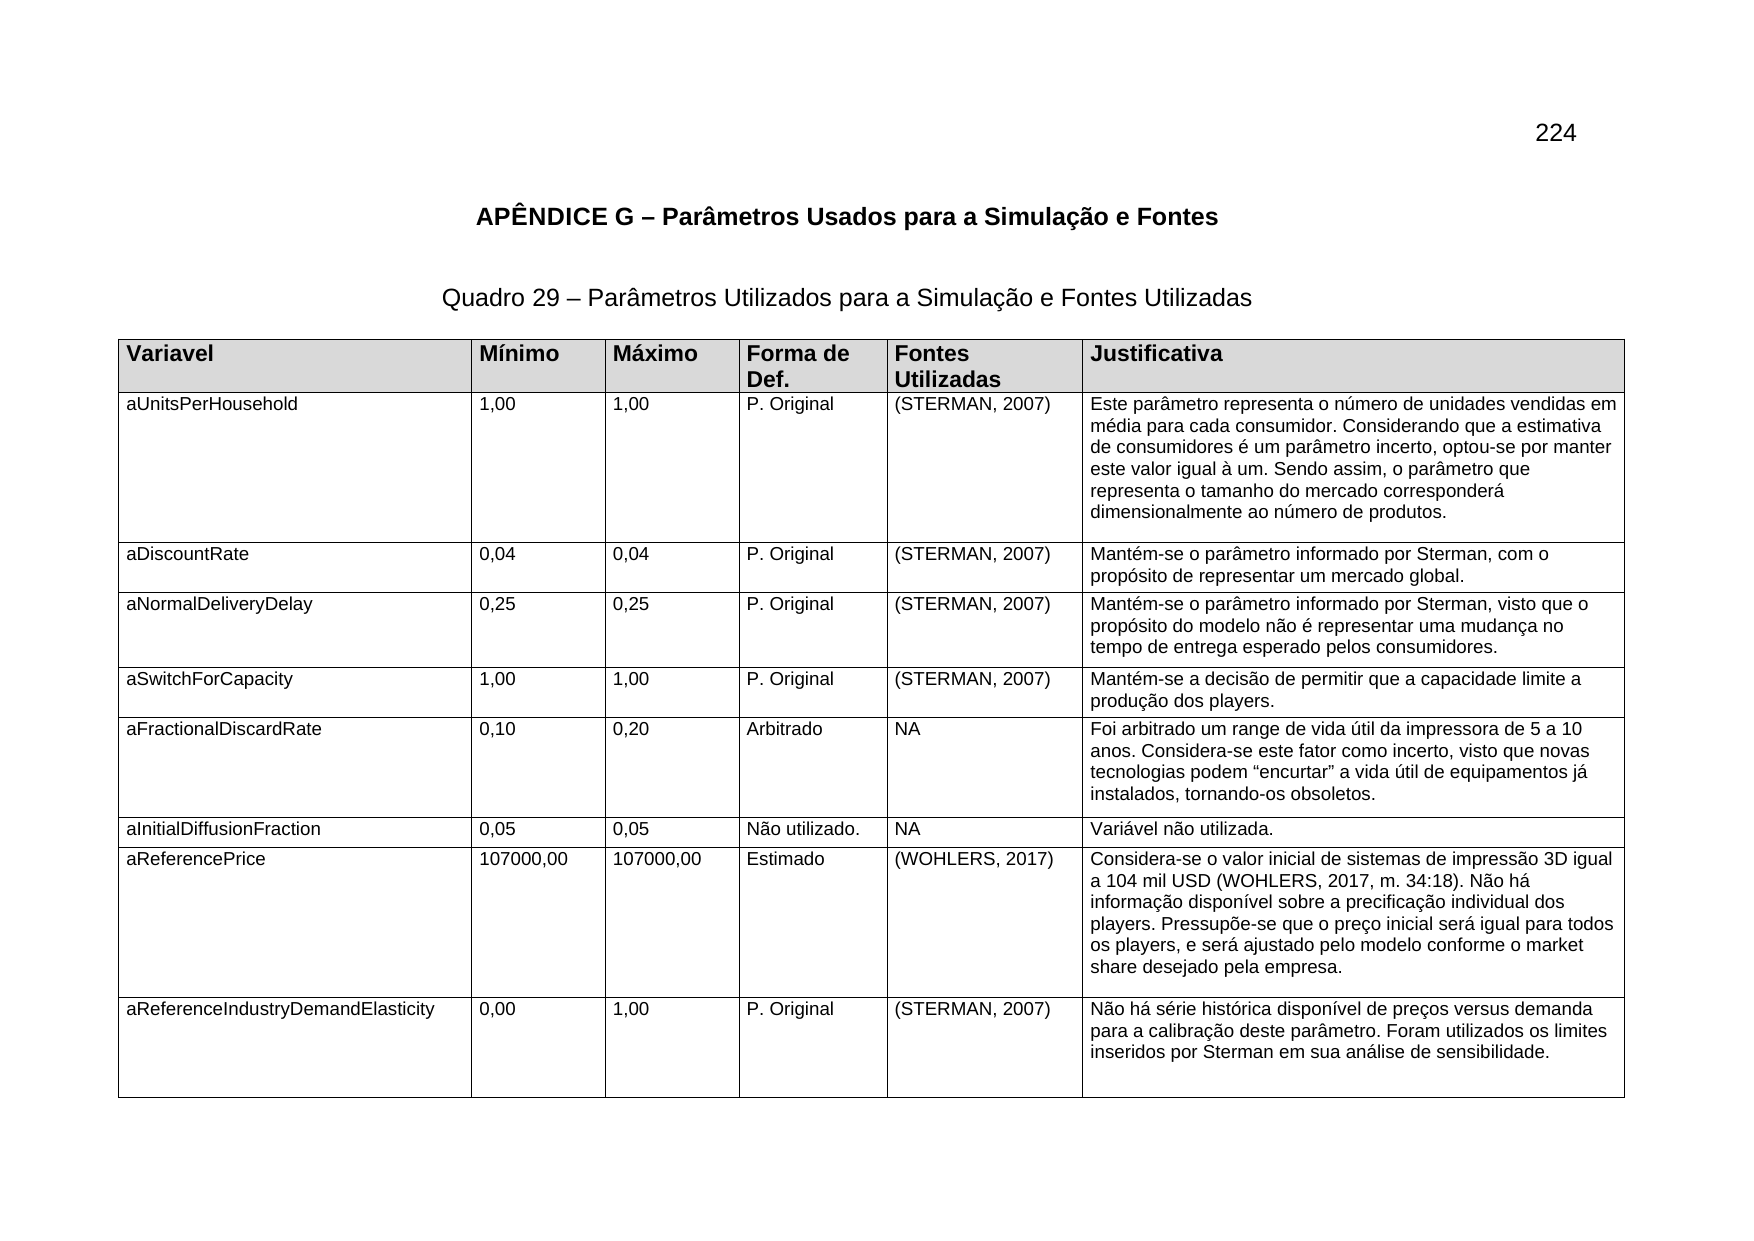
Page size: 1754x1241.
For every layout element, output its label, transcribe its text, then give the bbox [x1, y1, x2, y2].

subtitle APÊNDICE G – Parâmetros Usados para a Simulação e Fontes [118, 202, 1577, 231]
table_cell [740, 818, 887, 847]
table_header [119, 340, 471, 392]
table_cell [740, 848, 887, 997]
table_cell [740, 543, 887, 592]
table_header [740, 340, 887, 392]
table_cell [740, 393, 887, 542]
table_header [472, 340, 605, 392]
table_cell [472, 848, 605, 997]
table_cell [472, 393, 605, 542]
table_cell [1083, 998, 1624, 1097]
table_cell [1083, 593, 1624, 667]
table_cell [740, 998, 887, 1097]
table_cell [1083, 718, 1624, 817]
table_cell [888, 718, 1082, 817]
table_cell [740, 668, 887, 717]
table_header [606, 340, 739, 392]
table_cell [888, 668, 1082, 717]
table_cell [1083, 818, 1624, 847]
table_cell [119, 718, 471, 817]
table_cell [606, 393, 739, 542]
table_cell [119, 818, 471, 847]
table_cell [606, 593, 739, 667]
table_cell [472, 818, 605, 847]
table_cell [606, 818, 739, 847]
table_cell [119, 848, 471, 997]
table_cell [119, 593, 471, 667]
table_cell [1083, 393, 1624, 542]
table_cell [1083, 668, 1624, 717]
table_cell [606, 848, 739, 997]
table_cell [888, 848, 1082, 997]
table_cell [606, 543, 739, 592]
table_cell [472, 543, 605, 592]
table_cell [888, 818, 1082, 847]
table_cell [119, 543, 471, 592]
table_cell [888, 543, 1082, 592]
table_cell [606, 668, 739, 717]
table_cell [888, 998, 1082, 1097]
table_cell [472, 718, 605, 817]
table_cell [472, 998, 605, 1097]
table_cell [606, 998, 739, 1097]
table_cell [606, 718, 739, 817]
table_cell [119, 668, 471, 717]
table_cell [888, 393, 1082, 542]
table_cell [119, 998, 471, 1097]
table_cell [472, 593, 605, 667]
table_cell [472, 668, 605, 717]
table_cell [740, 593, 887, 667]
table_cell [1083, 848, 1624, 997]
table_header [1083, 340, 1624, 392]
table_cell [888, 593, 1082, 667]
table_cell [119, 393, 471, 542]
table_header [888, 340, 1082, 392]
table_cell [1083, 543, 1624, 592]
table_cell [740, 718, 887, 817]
